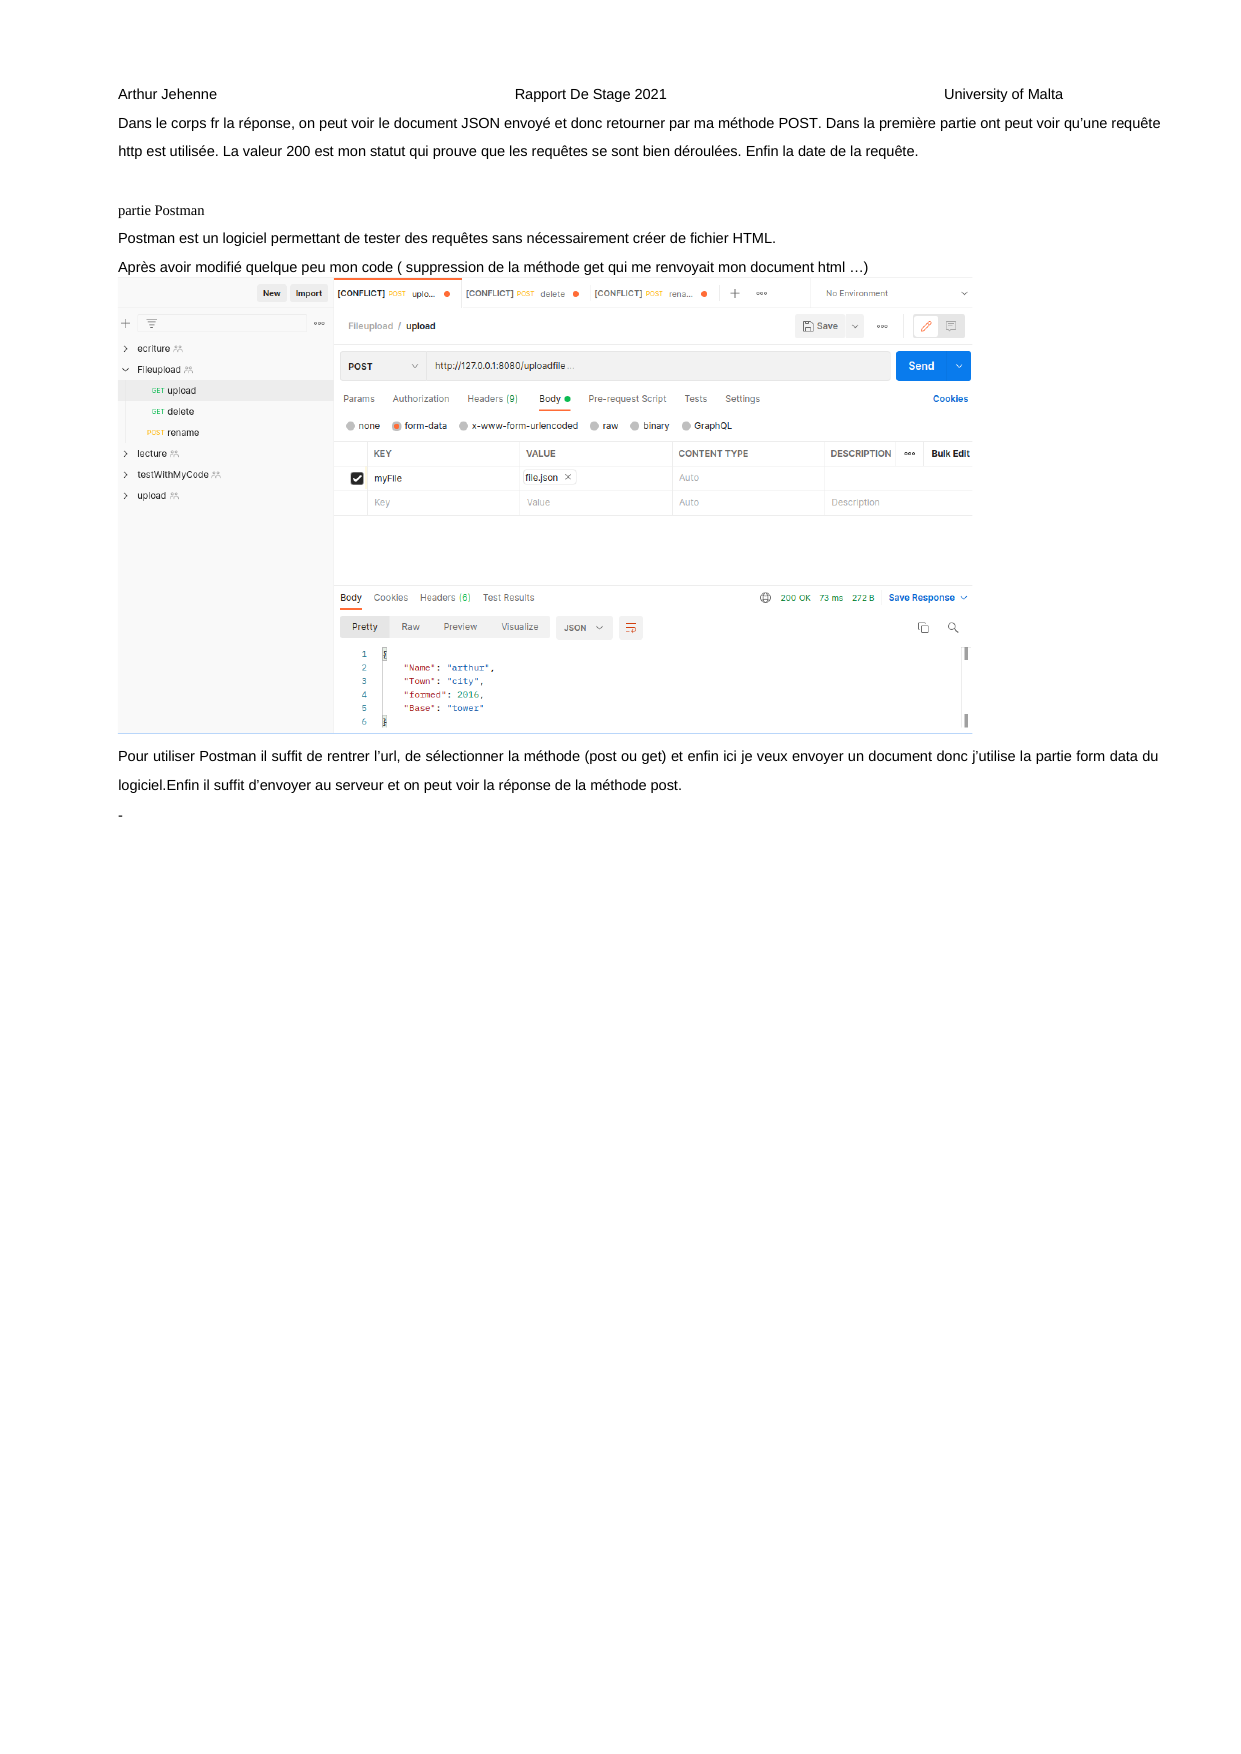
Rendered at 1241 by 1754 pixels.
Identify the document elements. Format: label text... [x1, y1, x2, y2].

text Postman est un logiciel permettant de tester des requêtes sans nécessairement créer de fichier HTML. [118, 218, 1162, 247]
text Pour utiliser Postman il suffit de rentrer l’url, de sélectionner la méthode (post ou get) et enfin ici je veux envoyer un document donc j’utilise la partie form data du logiciel.Enfin il suffit d’envoyer au serveur et on peut voir la réponse de la méthode post. [118, 736, 1162, 794]
picture [117, 275, 973, 737]
text Dans le corps fr la réponse, on peut voir le document JSON envoyé et donc retourner par ma méthode POST. Dans la première partie ont peut voir qu’une requête http est utilisée. La valeur 200 est mon statut qui prouve que les requêtes se sont bien déroulées. Enfin la date de la requête. [118, 102, 1162, 160]
text Après avoir modifié quelque peu mon code ( suppression de la méthode get qui me renvoyait mon document html …) [118, 247, 1162, 276]
